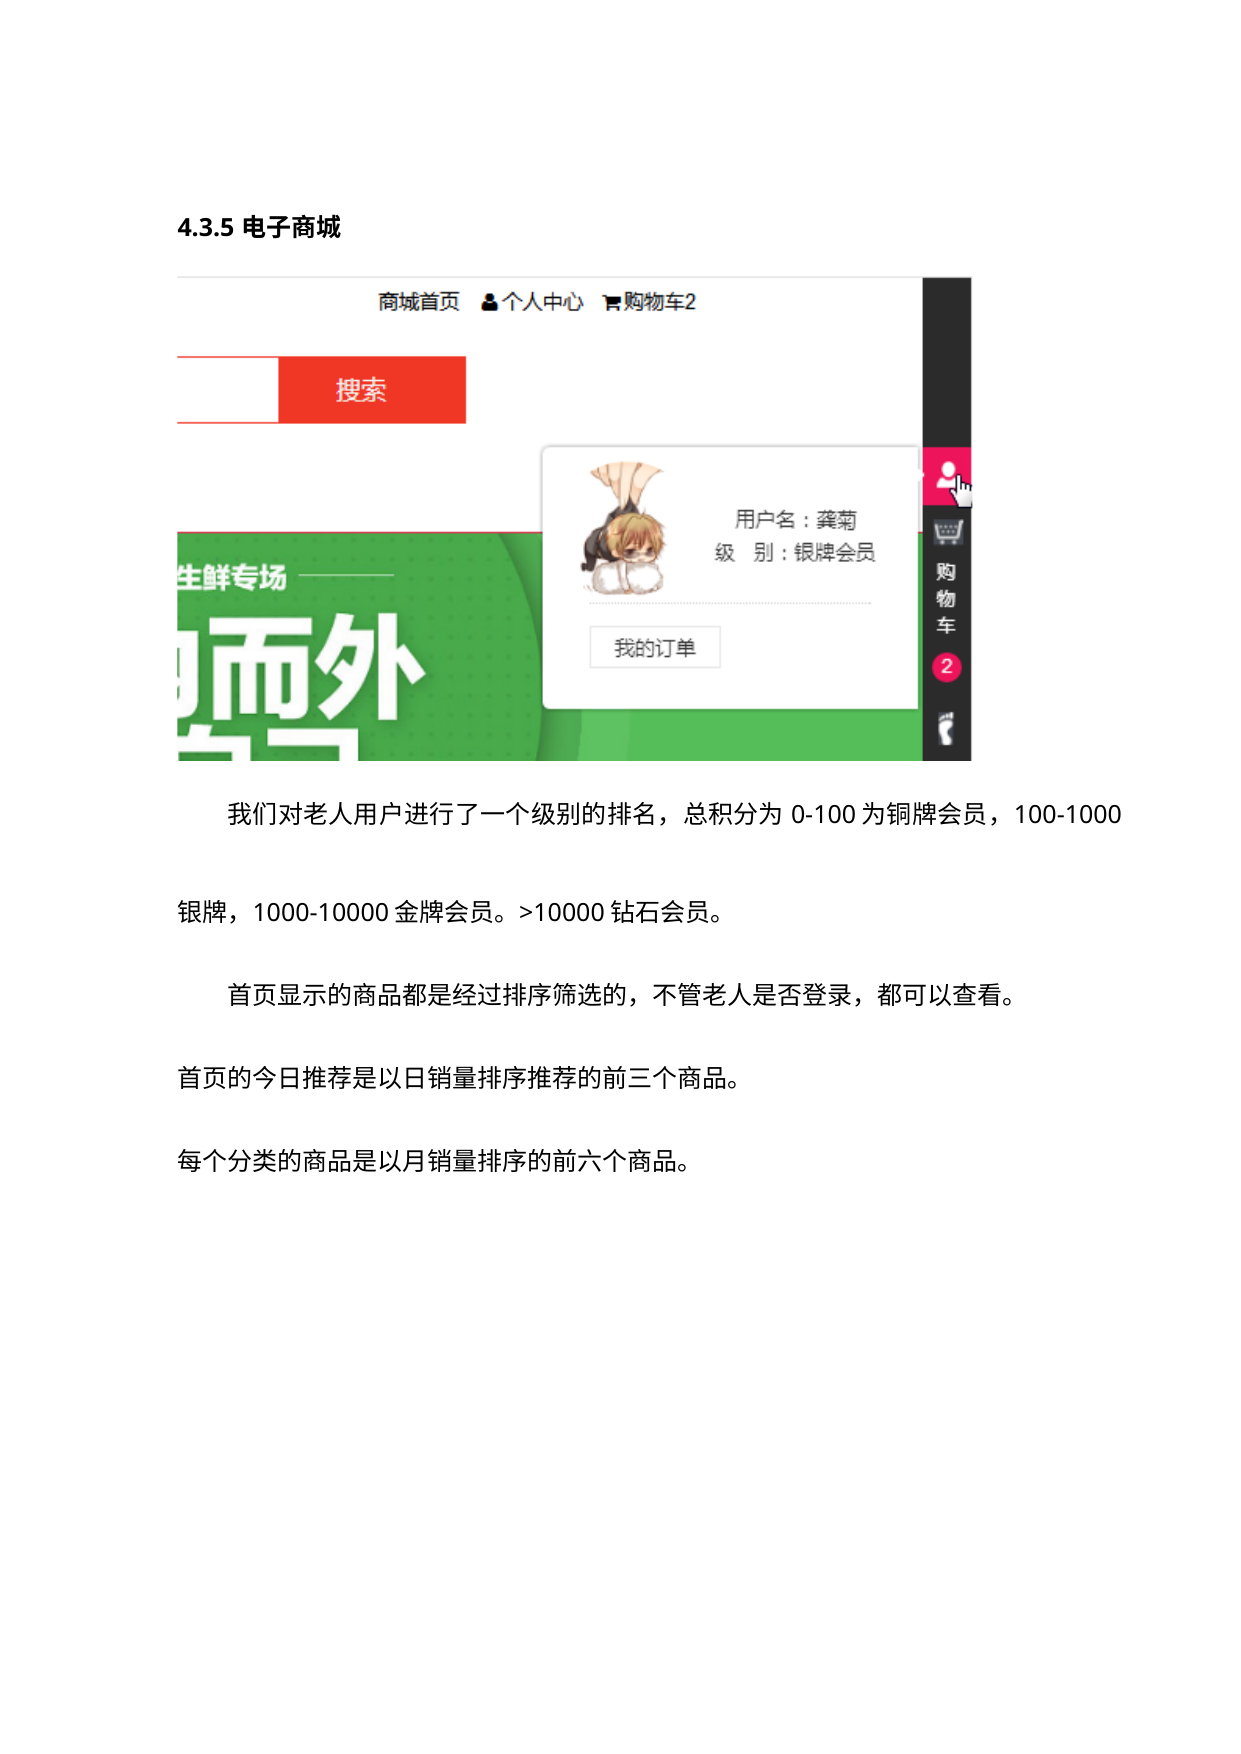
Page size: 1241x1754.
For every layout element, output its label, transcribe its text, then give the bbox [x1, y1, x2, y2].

text 我们对老人用户进行了一个级别的排名，总积分为0-100为铜牌会员，100-1000银牌，1000-10000金牌会员。>10000钻石会员。 [177, 781, 1122, 943]
subtitle 4.3.5 电子商城 [177, 193, 1122, 258]
text 首页的今日推荐是以日销量排序推荐的前三个商品。 [177, 1044, 1122, 1109]
text 每个分类的商品是以月销量排序的前六个商品。 [177, 1127, 1122, 1192]
text 首页显示的商品都是经过排序筛选的，不管老人是否登录，都可以查看。 [177, 961, 1122, 1026]
picture [177, 276, 973, 761]
